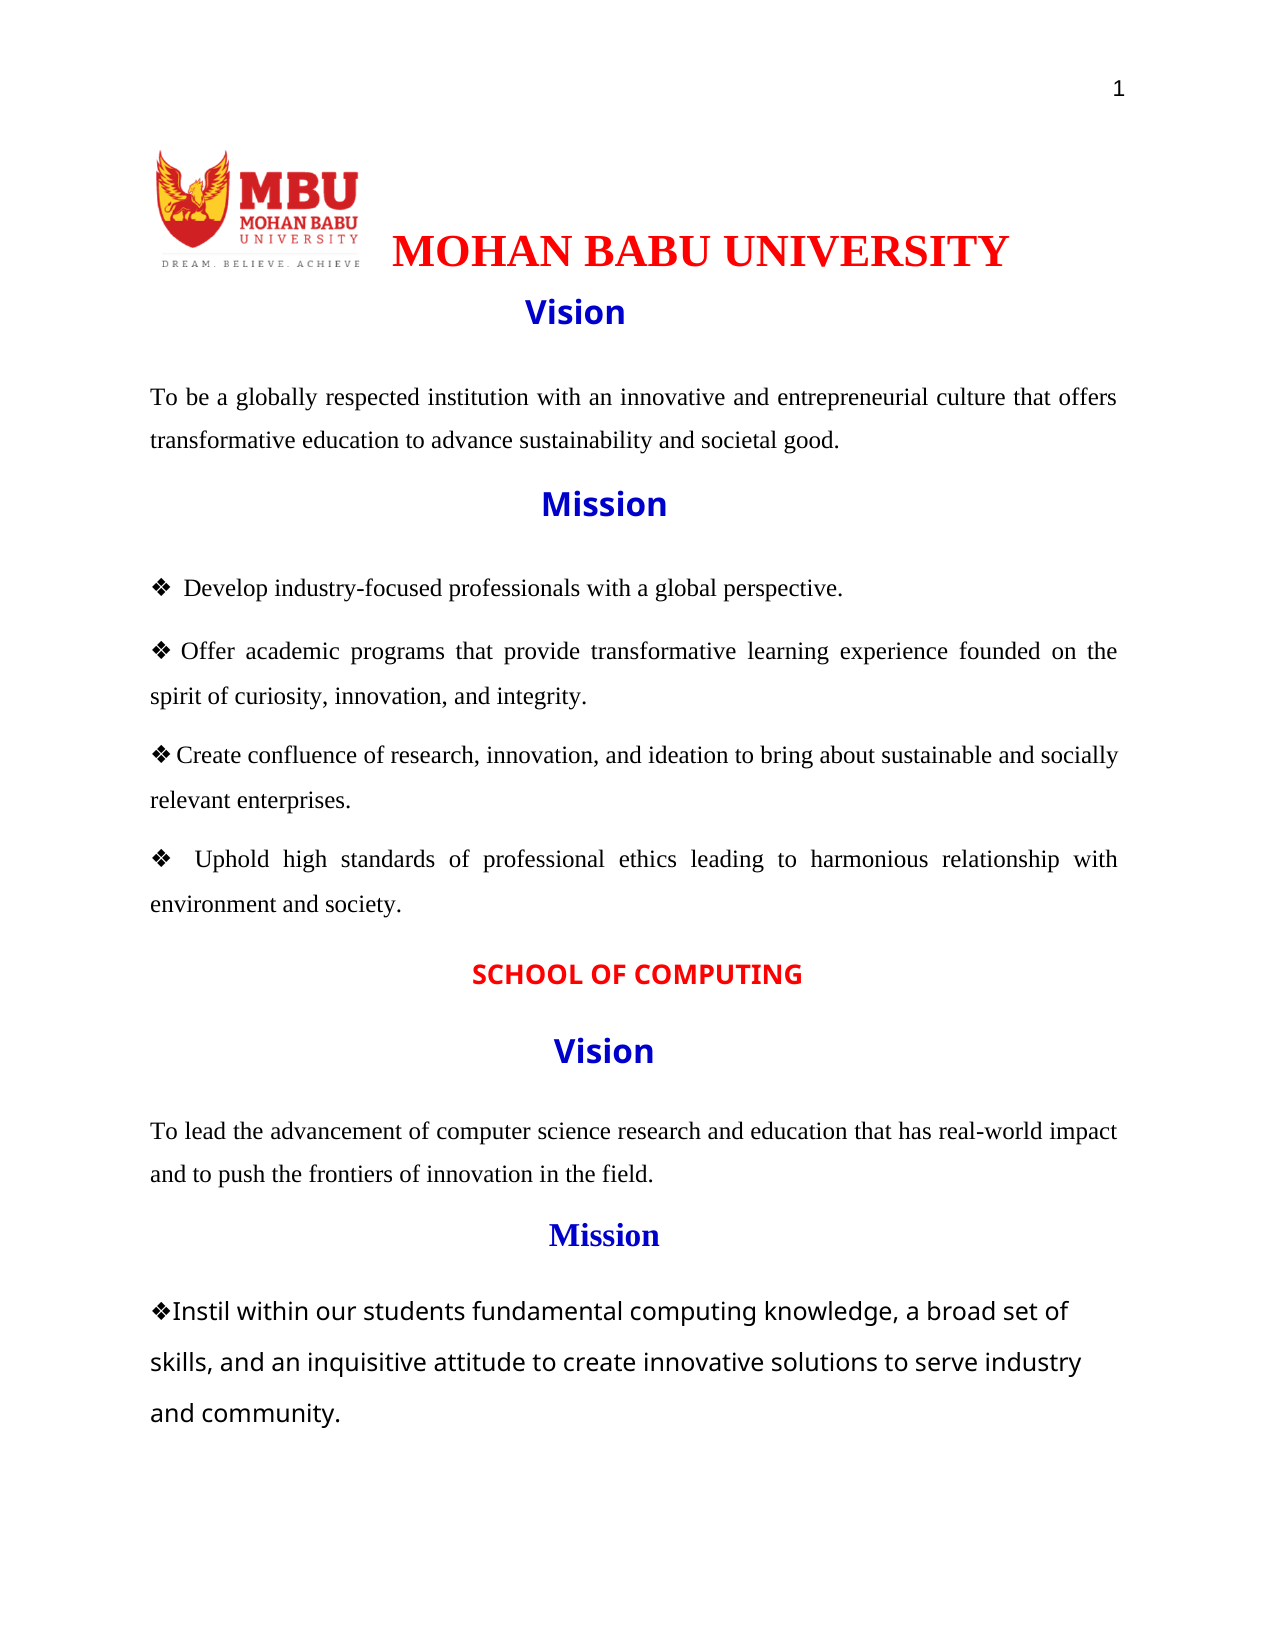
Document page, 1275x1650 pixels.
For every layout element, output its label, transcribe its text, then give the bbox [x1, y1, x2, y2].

text To lead the advancement of computer science research and education that has real-world impact and to push the frontiers of innovation in the field. [150, 1116, 1119, 1188]
picture [156, 150, 360, 267]
text To be a globally respected institution with an innovative and entrepreneurial culture that offers transformative education to advance sustainability and societal good. [150, 382, 1119, 453]
text Vision [225, 289, 1173, 334]
text Vision [150, 1027, 1058, 1073]
text ❖ Create confluence of research, innovation, and ideation to bring about sustainable and socially relevant enterprises. [150, 737, 1119, 814]
text Mission [150, 480, 1058, 526]
text ❖Instil within our students fundamental computing knowledge, a broad set of skills, and an inquisitive attitude to create innovative solutions to serve industry and community. [150, 1293, 1119, 1430]
text MOHAN BABU UNIVERSITY [150, 150, 1125, 277]
text Mission [150, 1215, 1058, 1253]
text ❖ Develop industry-focused professionals with a global perspective. [150, 569, 1119, 603]
text SCHOOL OF COMPUTING [150, 956, 1125, 992]
text ❖ Uphold high standards of professional ethics leading to harmonious relationship with environment and society. [150, 841, 1119, 918]
text ❖ Offer academic programs that provide transformative learning experience founded on the spirit of curiosity, innovation, and integrity. [150, 633, 1119, 710]
